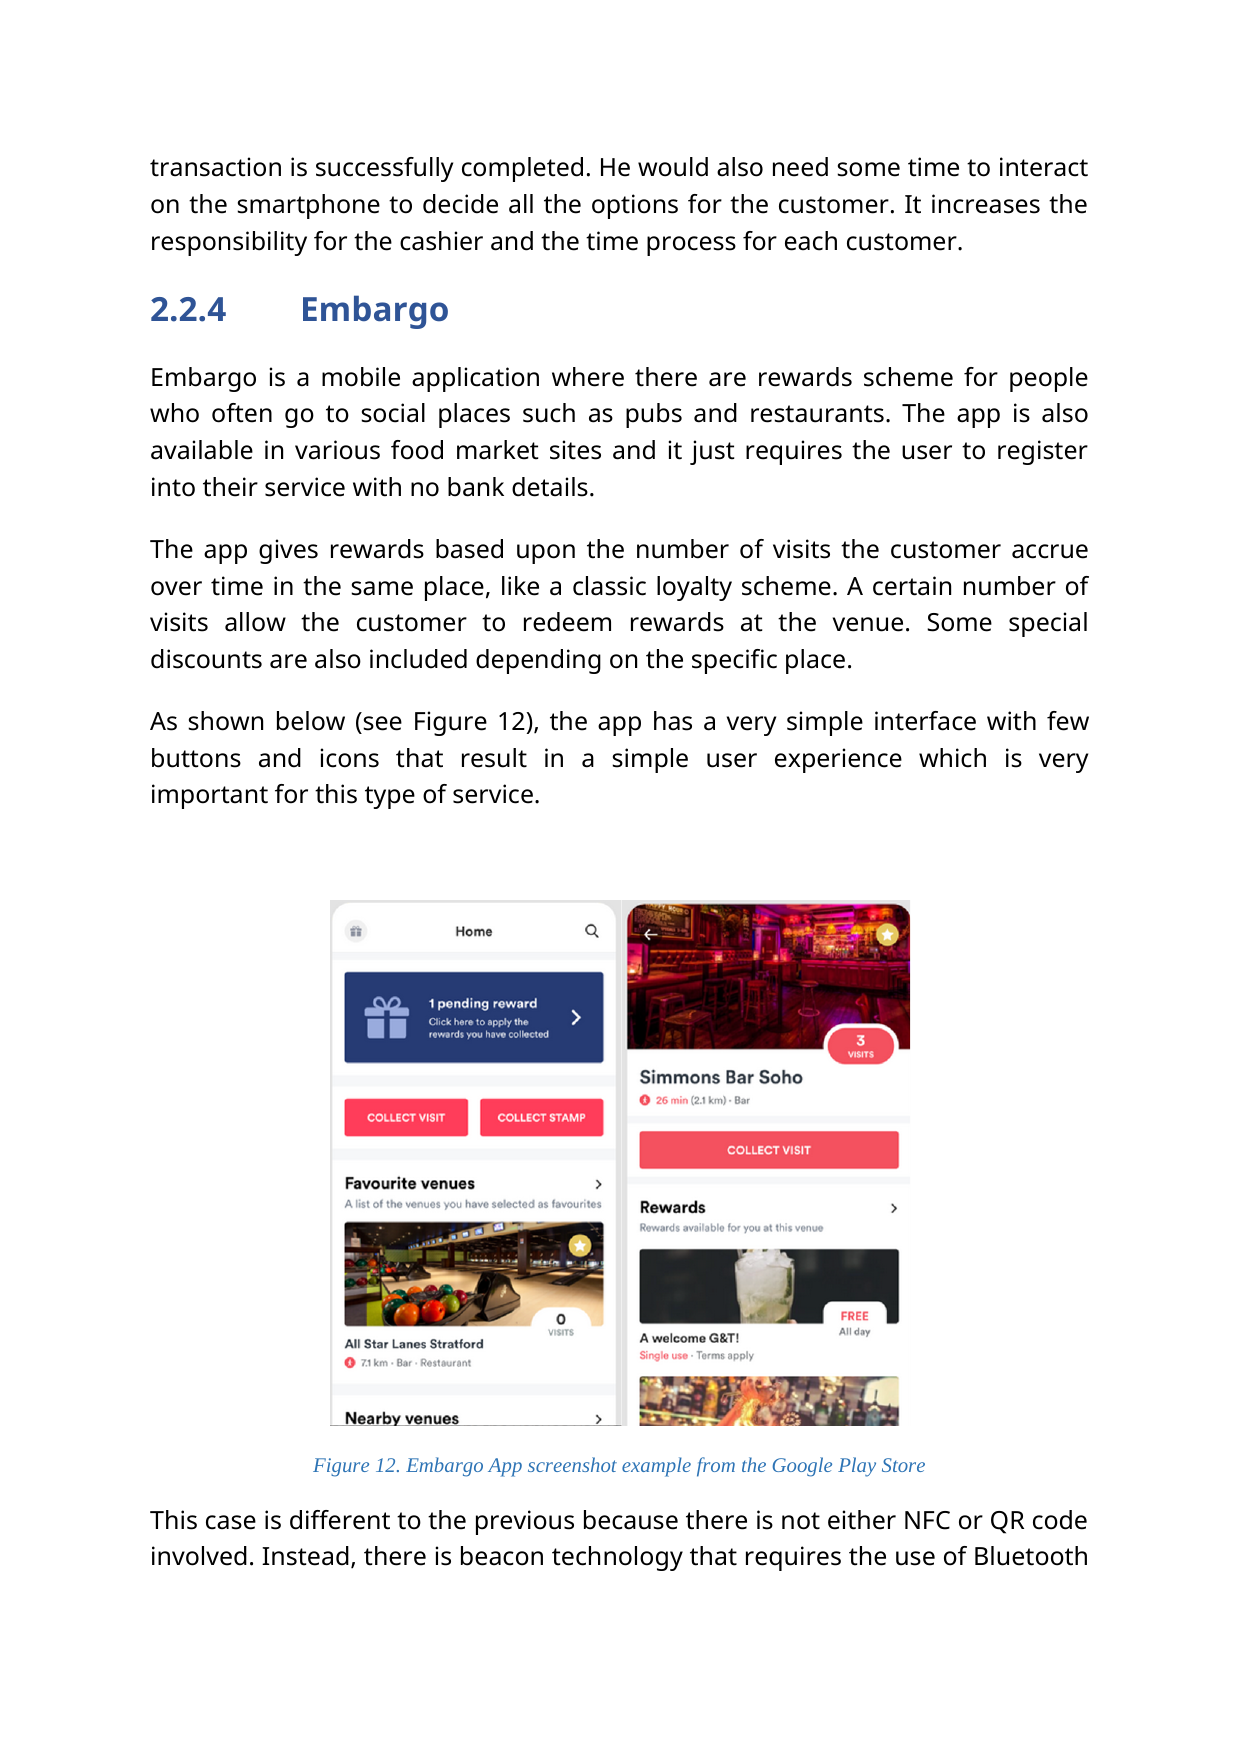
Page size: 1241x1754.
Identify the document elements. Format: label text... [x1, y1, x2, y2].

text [150, 150, 1090, 258]
text Embargo is a mobile application where there are rewards scheme for people who often go to social places such as pubs and restaurants. The app is also available in various food market sites and it just requires the user to register into their service with no bank details. [150, 359, 1090, 504]
text The app gives rewards based upon the number of visits the customer accrue over time in the same place, like a classic loyalty scheme. A certain number of visits allow the customer to redeem rewards at the venue. Some special discounts are also included depending on the specific place. [150, 531, 1090, 676]
text As shown below (see Figure 12), the app has a very simple interface with few buttons and icons that result in a simple user experience which is very important for this type of service. [150, 703, 1090, 811]
subtitle Embargo [150, 285, 1090, 331]
picture [330, 900, 911, 1426]
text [150, 1502, 1090, 1573]
